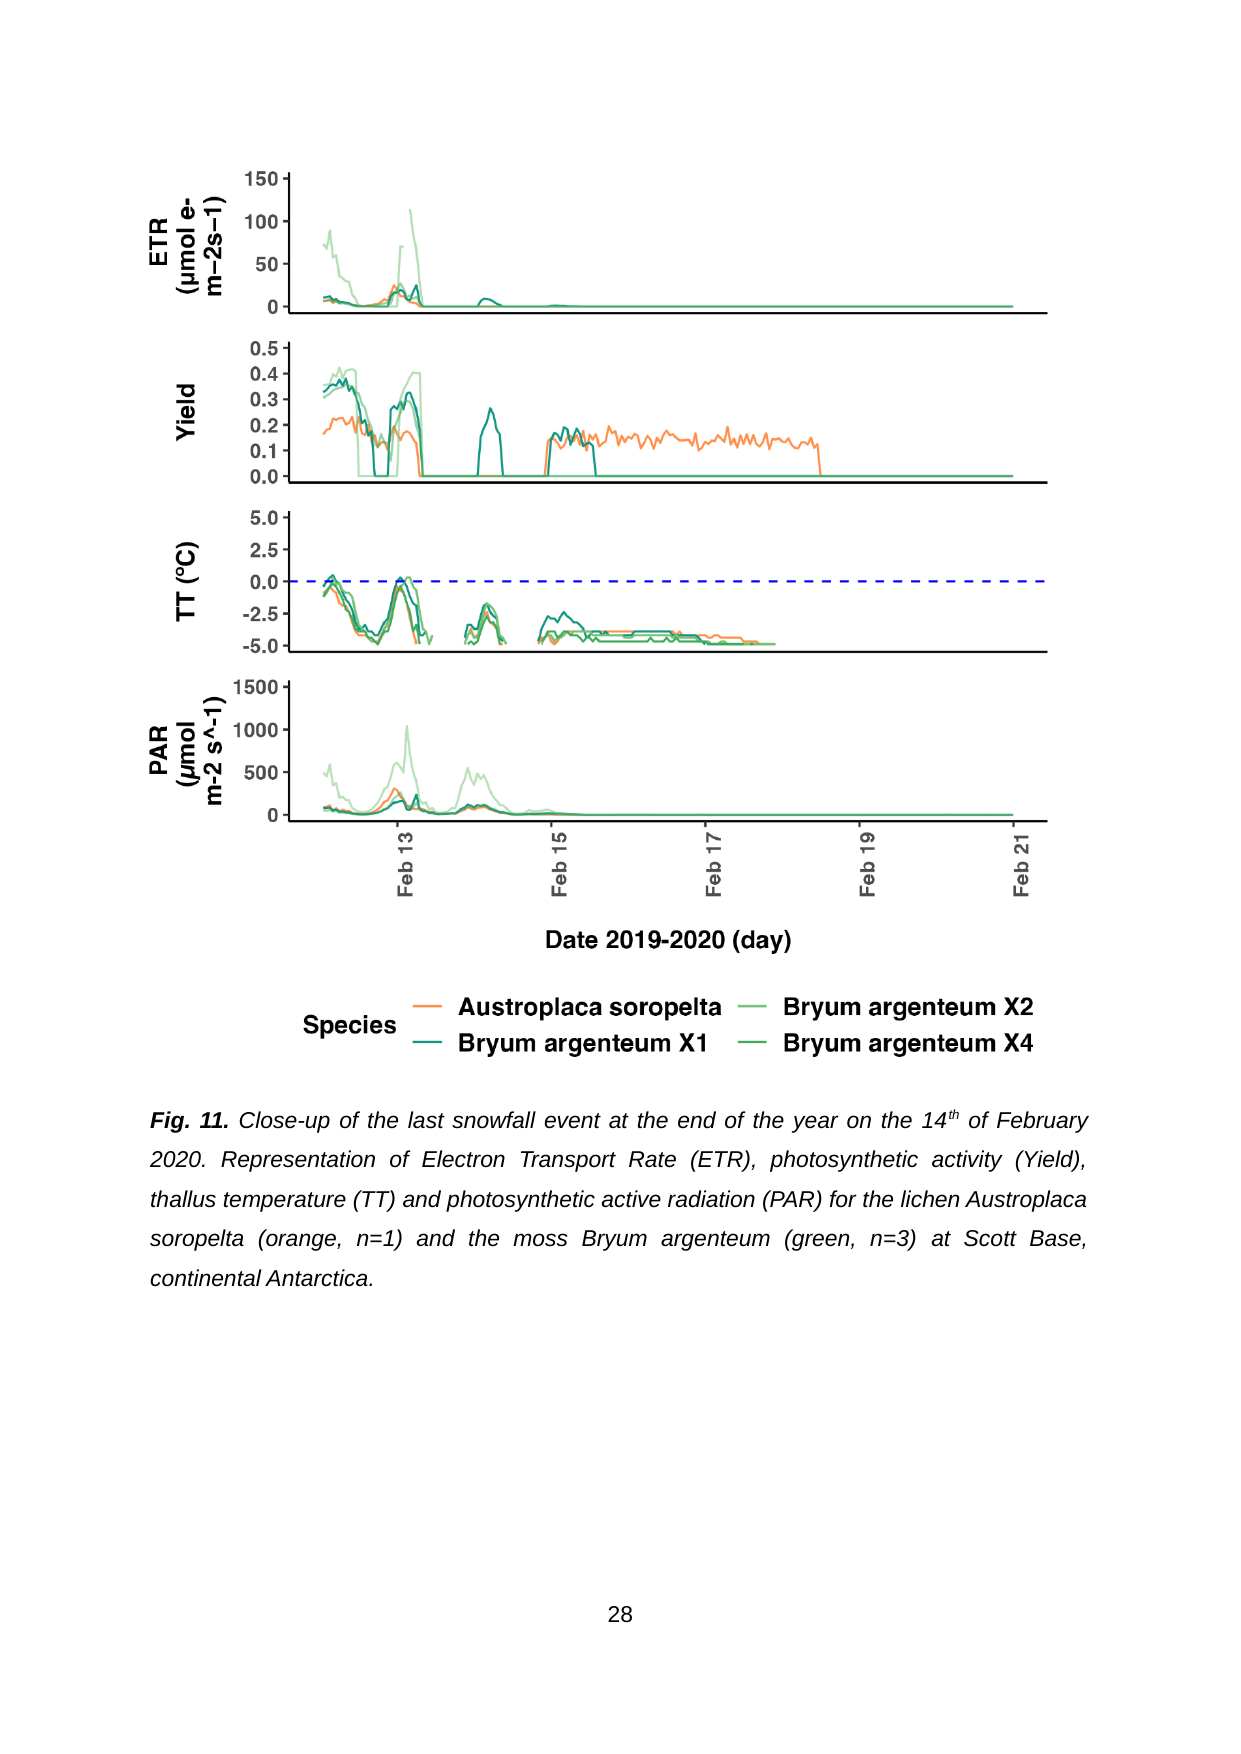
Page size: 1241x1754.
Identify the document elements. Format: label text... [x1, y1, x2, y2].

text Fig. 11. Close-up of the last snowfall event at the end of the year on the 14th of February 2020. Representation of Electron Transport Rate (ETR), photosynthetic activity (Yield), thallus temperature (TT) and photosynthetic active radiation (PAR) for the lichen Austroplaca soropelta (orange, n=1) and the moss Bryum argenteum (green, n=3) at Scott Base, continental Antarctica. [150, 1107, 1090, 1291]
picture [126, 150, 1070, 1094]
